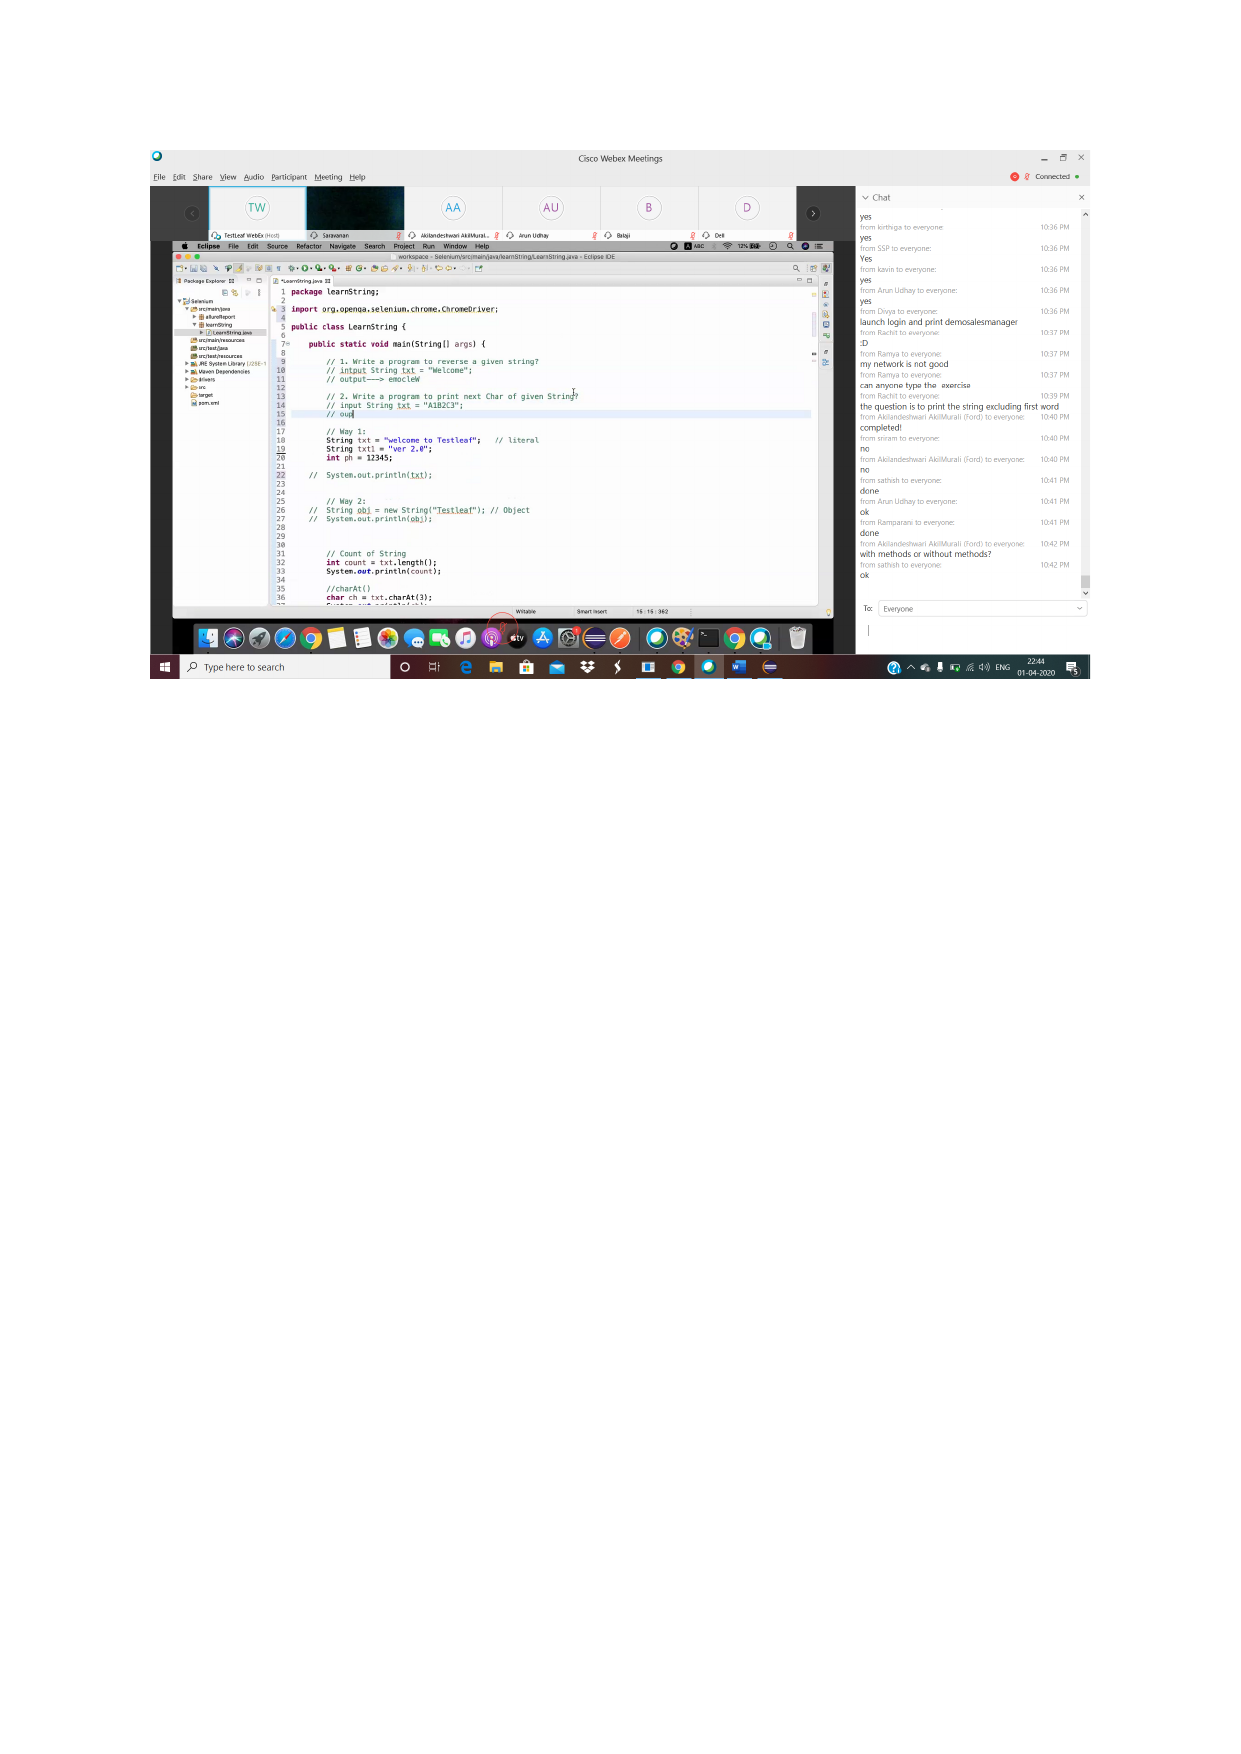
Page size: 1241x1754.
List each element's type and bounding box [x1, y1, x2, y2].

picture [150, 150, 1091, 679]
